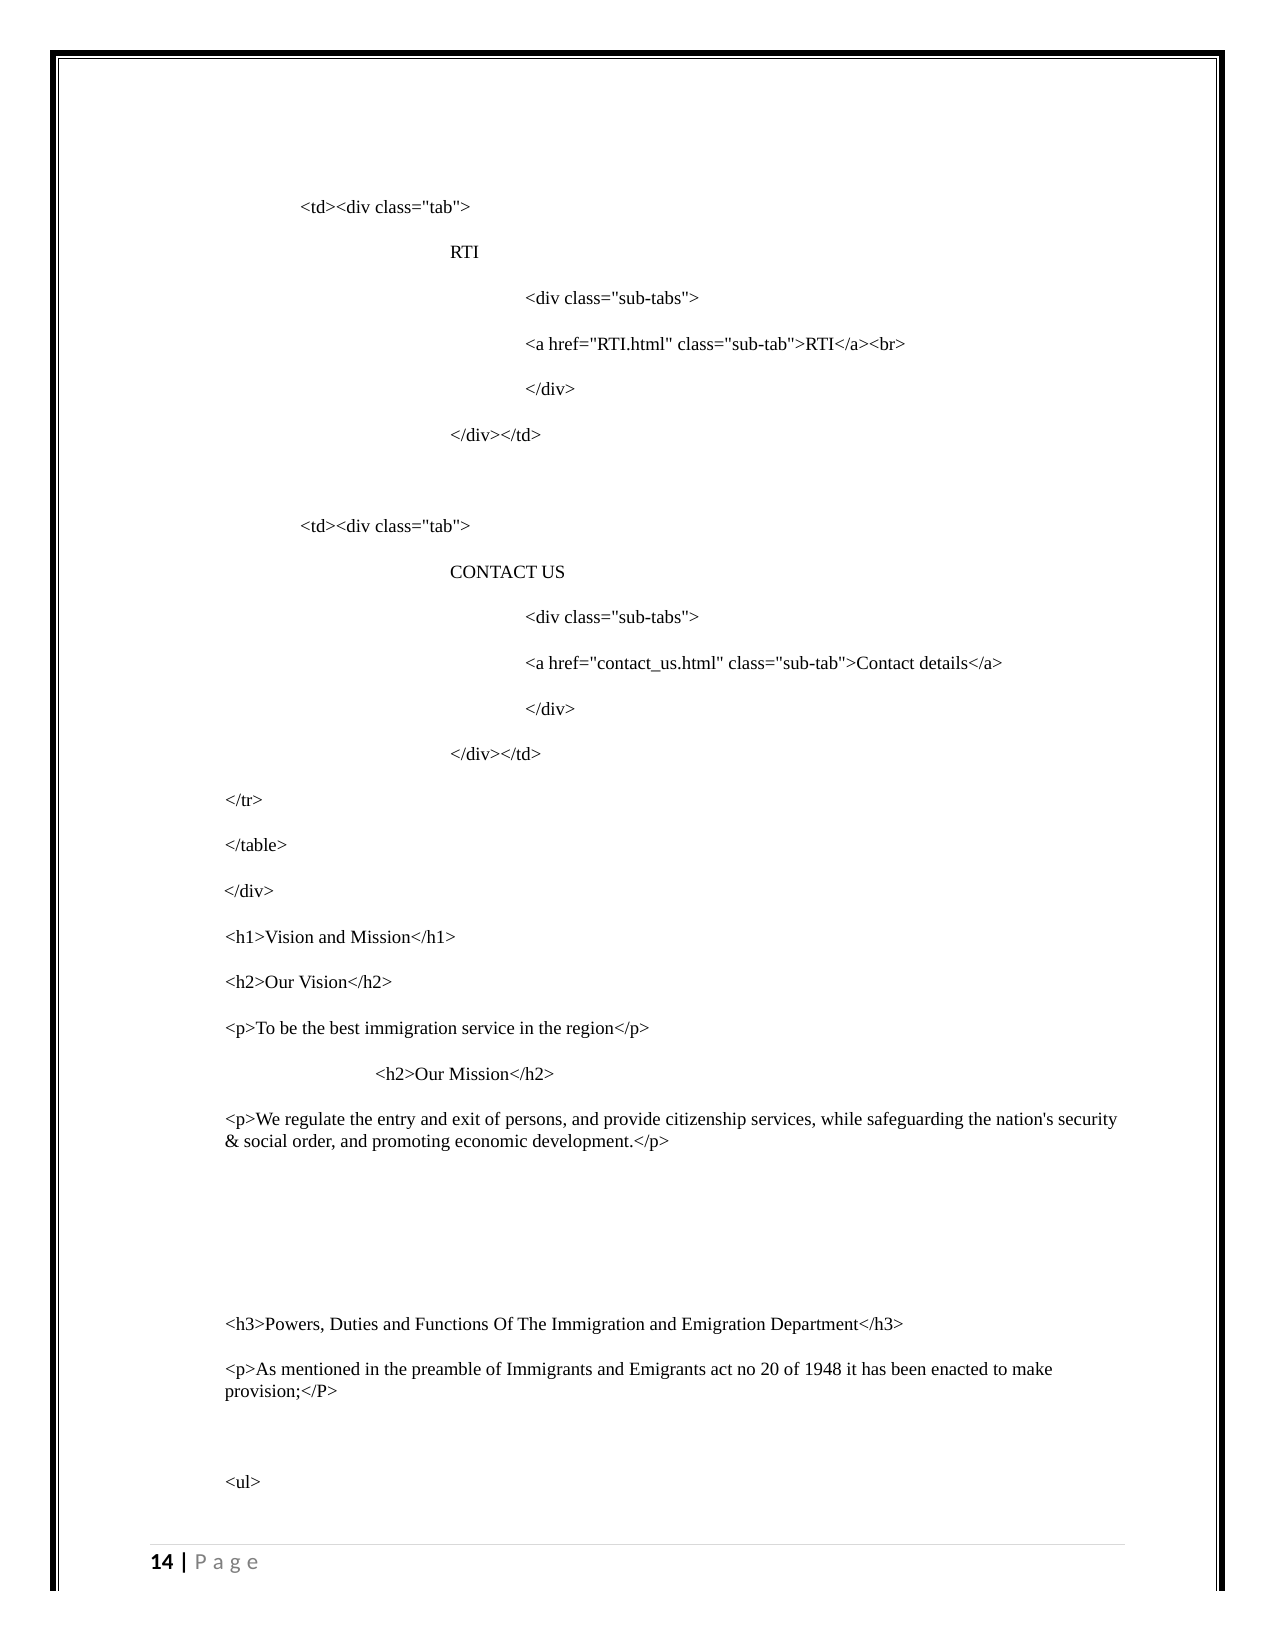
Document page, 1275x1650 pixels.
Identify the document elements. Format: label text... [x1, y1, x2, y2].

text <p>To be the best immigration service in the region</p> [223, 1017, 1124, 1038]
text CONTACT US [223, 561, 1124, 582]
text <p>As mentioned in the preamble of Immigrants and Emigrants act no 20 of 1948 it has been enacted to make provision;</P> [223, 1358, 1124, 1402]
text <div class="sub-tabs"> [223, 606, 1124, 628]
text <h3>Powers, Duties and Functions Of The Immigration and Emigration Department</h3> [223, 1313, 1124, 1334]
text </div></td> [223, 424, 1124, 445]
text </table> [223, 834, 1124, 856]
text </div> [223, 378, 1124, 400]
text </div> [223, 880, 1124, 902]
text <h1>Vision and Mission</h1> [223, 926, 1124, 947]
text <td><div class="tab"> [223, 196, 1124, 217]
text <h2>Our Vision</h2> [223, 971, 1124, 993]
text <p>We regulate the entry and exit of persons, and provide citizenship services, while safeguarding the nation's security & social order, and promoting economic development.</p> [223, 1108, 1124, 1152]
text <td><div class="tab"> [223, 515, 1124, 537]
text <a href="RTI.html" class="sub-tab">RTI</a><br> [223, 332, 1124, 354]
text <ul> [223, 1471, 1124, 1493]
text </tr> [223, 789, 1124, 810]
text <div class="sub-tabs"> [223, 287, 1124, 308]
text <a href="contact_us.html" class="sub-tab">Contact details</a> [223, 652, 1124, 673]
text RTI [223, 241, 1124, 263]
text </div> [223, 697, 1124, 719]
text </div></td> [223, 743, 1124, 765]
text <h2>Our Mission</h2> [223, 1062, 1124, 1084]
